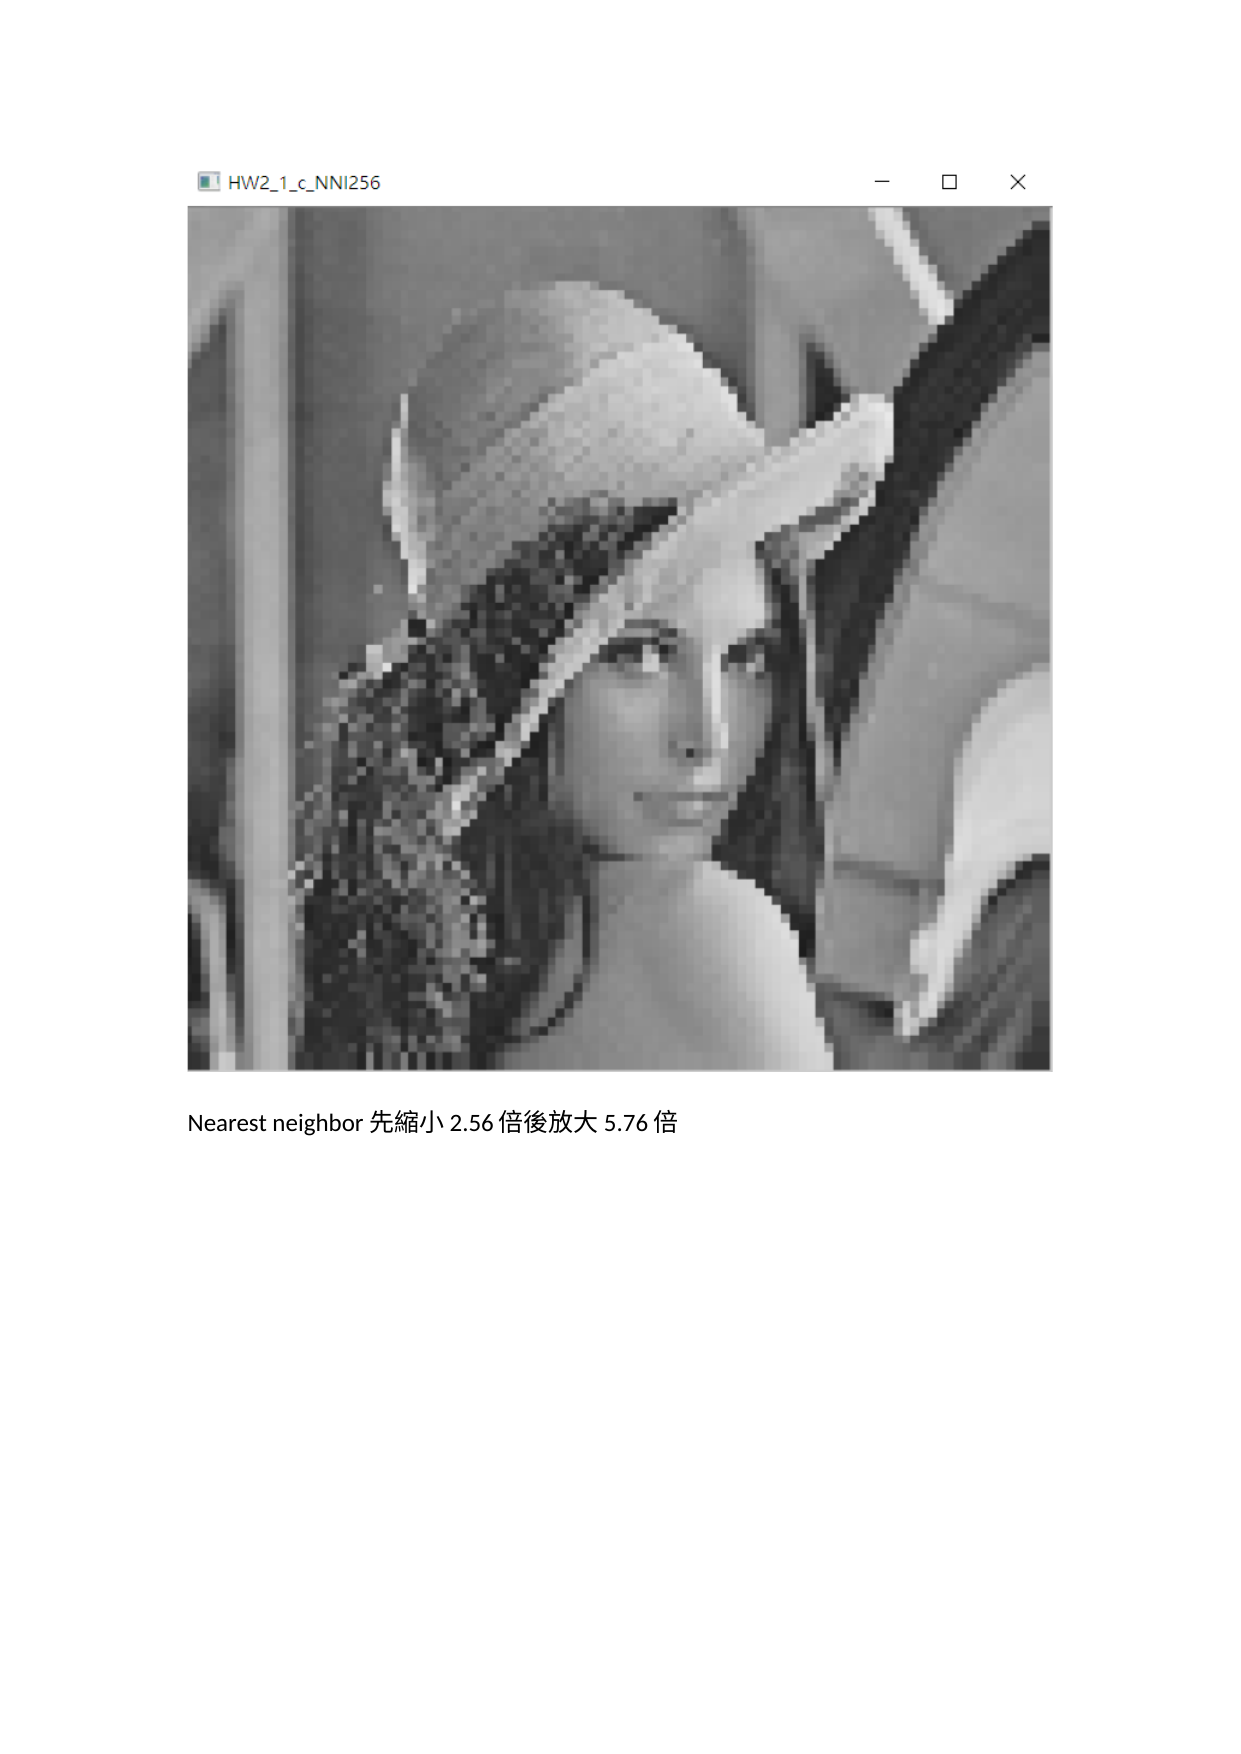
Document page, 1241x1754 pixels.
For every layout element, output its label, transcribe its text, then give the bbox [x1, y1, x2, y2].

picture [187, 164, 1053, 1072]
text Nearest neighbor 先縮小2.56倍後放大5.76倍 [187, 1102, 1053, 1139]
